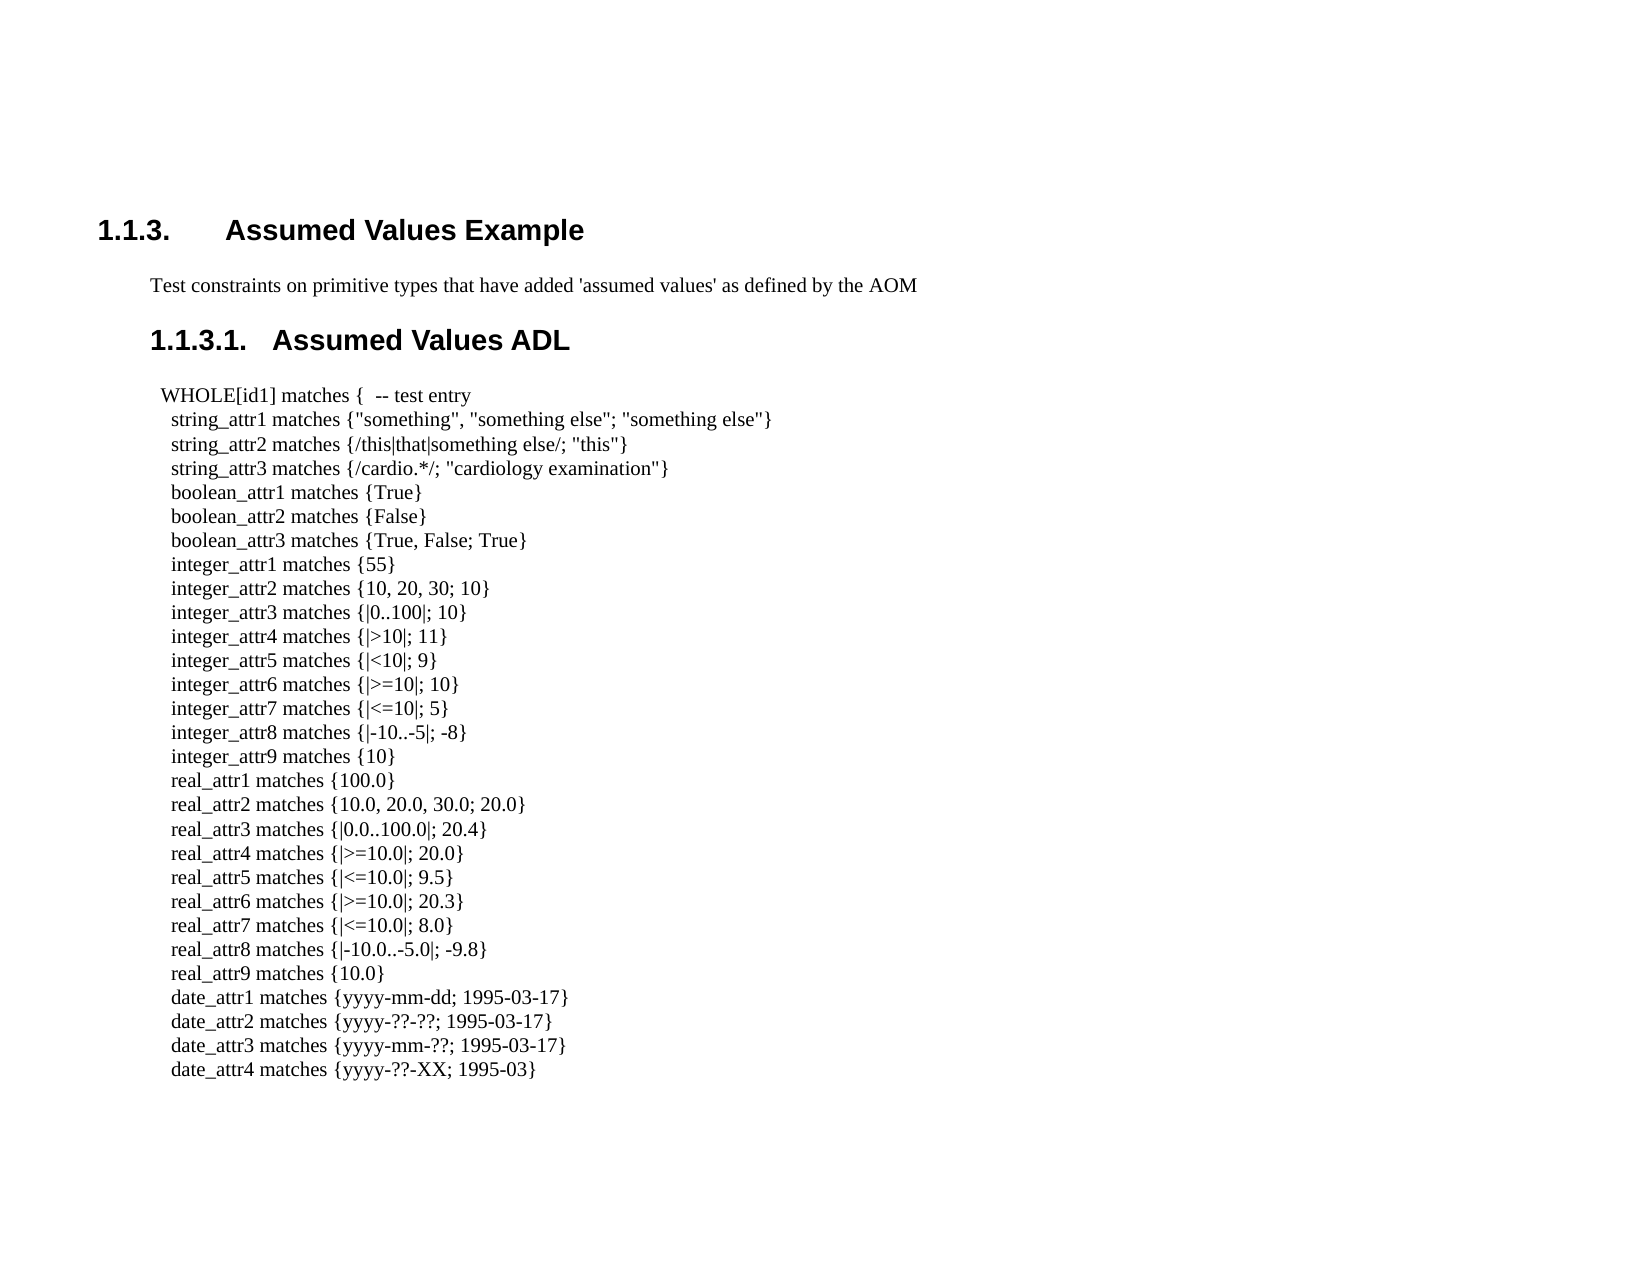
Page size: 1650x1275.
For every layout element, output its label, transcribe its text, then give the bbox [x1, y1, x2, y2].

text real_attr4 matches {|>=10.0|; 20.0} [150, 841, 1500, 864]
text integer_attr4 matches {|>10|; 11} [150, 624, 1500, 648]
text integer_attr5 matches {|<10|; 9} [150, 648, 1500, 672]
text date_attr1 matches {yyyy-mm-dd; 1995-03-17} [150, 985, 1500, 1009]
text real_attr5 matches {|<=10.0|; 9.5} [150, 864, 1500, 889]
text date_attr4 matches {yyyy-??-XX; 1995-03} [150, 1057, 1500, 1081]
text date_attr2 matches {yyyy-??-??; 1995-03-17} [150, 1009, 1500, 1033]
text real_attr1 matches {100.0} [150, 768, 1500, 792]
text real_attr9 matches {10.0} [150, 961, 1500, 985]
text boolean_attr1 matches {True} [150, 479, 1500, 504]
text string_attr3 matches {/cardio.*/; "cardiology examination"} [150, 456, 1500, 479]
text real_attr8 matches {|-10.0..-5.0|; -9.8} [150, 937, 1500, 961]
text string_attr1 matches {"something", "something else"; "something else"} [150, 407, 1500, 431]
text string_attr2 matches {/this|that|something else/; "this"} [150, 431, 1500, 456]
text integer_attr3 matches {|0..100|; 10} [150, 600, 1500, 624]
text integer_attr6 matches {|>=10|; 10} [150, 672, 1500, 696]
text real_attr2 matches {10.0, 20.0, 30.0; 20.0} [150, 792, 1500, 816]
text real_attr3 matches {|0.0..100.0|; 20.4} [150, 816, 1500, 841]
text integer_attr7 matches {|<=10|; 5} [150, 696, 1500, 720]
text Test constraints on primitive types that have added 'assumed values' as defined by the AOM [150, 273, 1500, 297]
text WHOLE[id1] matches { -- test entry [150, 383, 1500, 407]
text boolean_attr2 matches {False} [150, 504, 1500, 528]
text integer_attr9 matches {10} [150, 744, 1500, 768]
text integer_attr2 matches {10, 20, 30; 10} [150, 576, 1500, 600]
text real_attr6 matches {|>=10.0|; 20.3} [150, 889, 1500, 913]
subtitle Assumed Values Example [97, 213, 1500, 246]
text date_attr3 matches {yyyy-mm-??; 1995-03-17} [150, 1033, 1500, 1057]
text integer_attr8 matches {|-10..-5|; -8} [150, 720, 1500, 744]
subtitle Assumed Values ADL [150, 323, 1500, 356]
text boolean_attr3 matches {True, False; True} [150, 528, 1500, 552]
text integer_attr1 matches {55} [150, 552, 1500, 576]
text real_attr7 matches {|<=10.0|; 8.0} [150, 913, 1500, 937]
